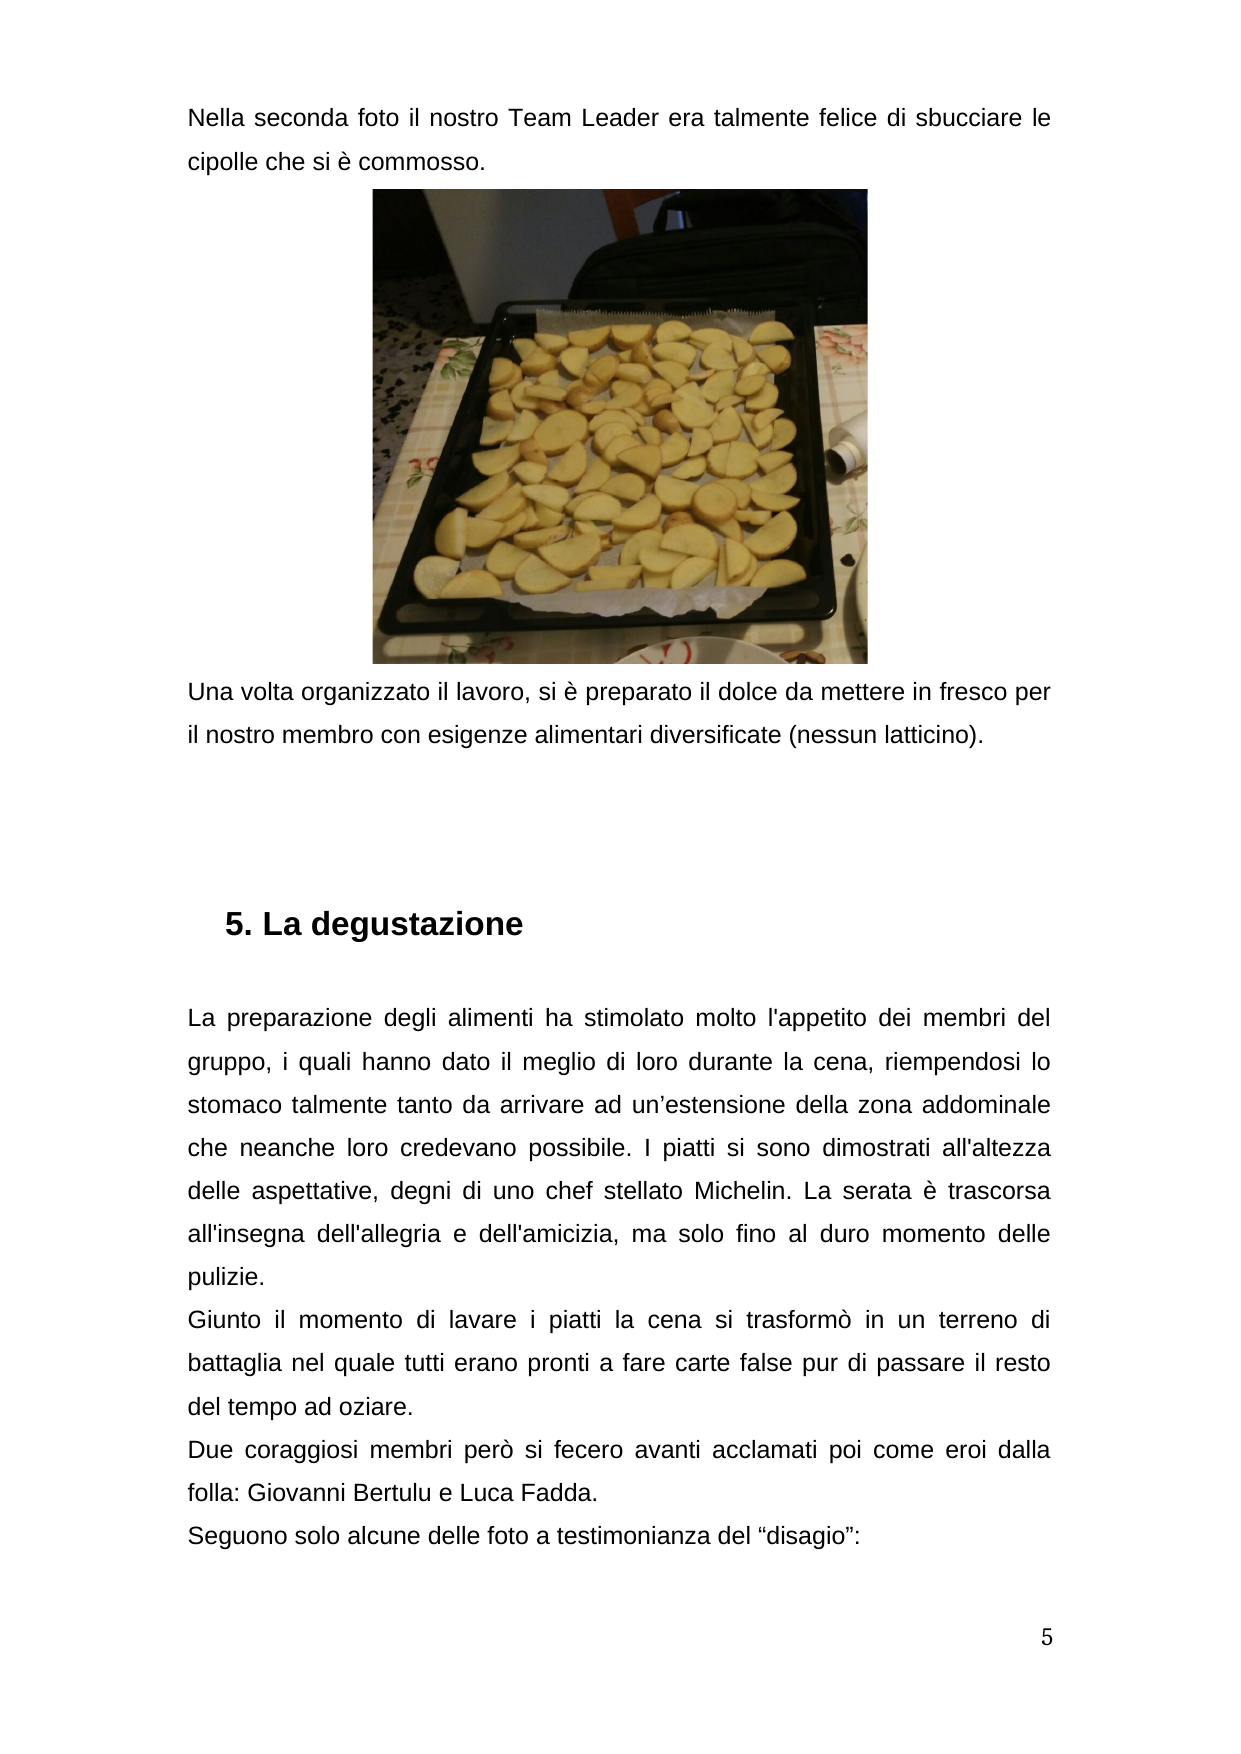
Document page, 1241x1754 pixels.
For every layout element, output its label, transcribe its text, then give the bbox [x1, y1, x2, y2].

text Seguono solo alcune delle foto a testimonianza del “disagio”: [187, 1521, 1053, 1549]
text Giunto il momento di lavare i piatti la cena si trasformò in un terreno di battaglia nel quale tutti erano pronti a fare carte false pur di passare il resto del tempo ad oziare. [187, 1305, 1053, 1420]
subtitle La degustazione [225, 903, 1053, 942]
text Due coraggiosi membri però si fecero avanti acclamati poi come eroi dalla folla: Giovanni Bertulu e Luca Fadda. [187, 1434, 1053, 1506]
picture [372, 189, 868, 664]
text La preparazione degli alimenti ha stimolato molto l'appetito dei membri del gruppo, i quali hanno dato il meglio di loro durante la cena, riempendosi lo stomaco talmente tanto da arrivare ad un’estensione della zona addominale che neanche loro credevano possibile. I piatti si sono dimostrati all'altezza delle aspettative, degni di uno chef stellato Michelin. La serata è trascorsa all'insegna dell'allegria e dell'amicizia, ma solo fino al duro momento delle pulizie. [187, 1003, 1053, 1291]
text Una volta organizzato il lavoro, si è preparato il dolce da mettere in fresco per il nostro membro con esigenze alimentari diversificate (nessun latticino). [187, 677, 1053, 749]
text Nella seconda foto il nostro Team Leader era talmente felice di sbucciare le cipolle che si è commosso. [187, 103, 1053, 175]
